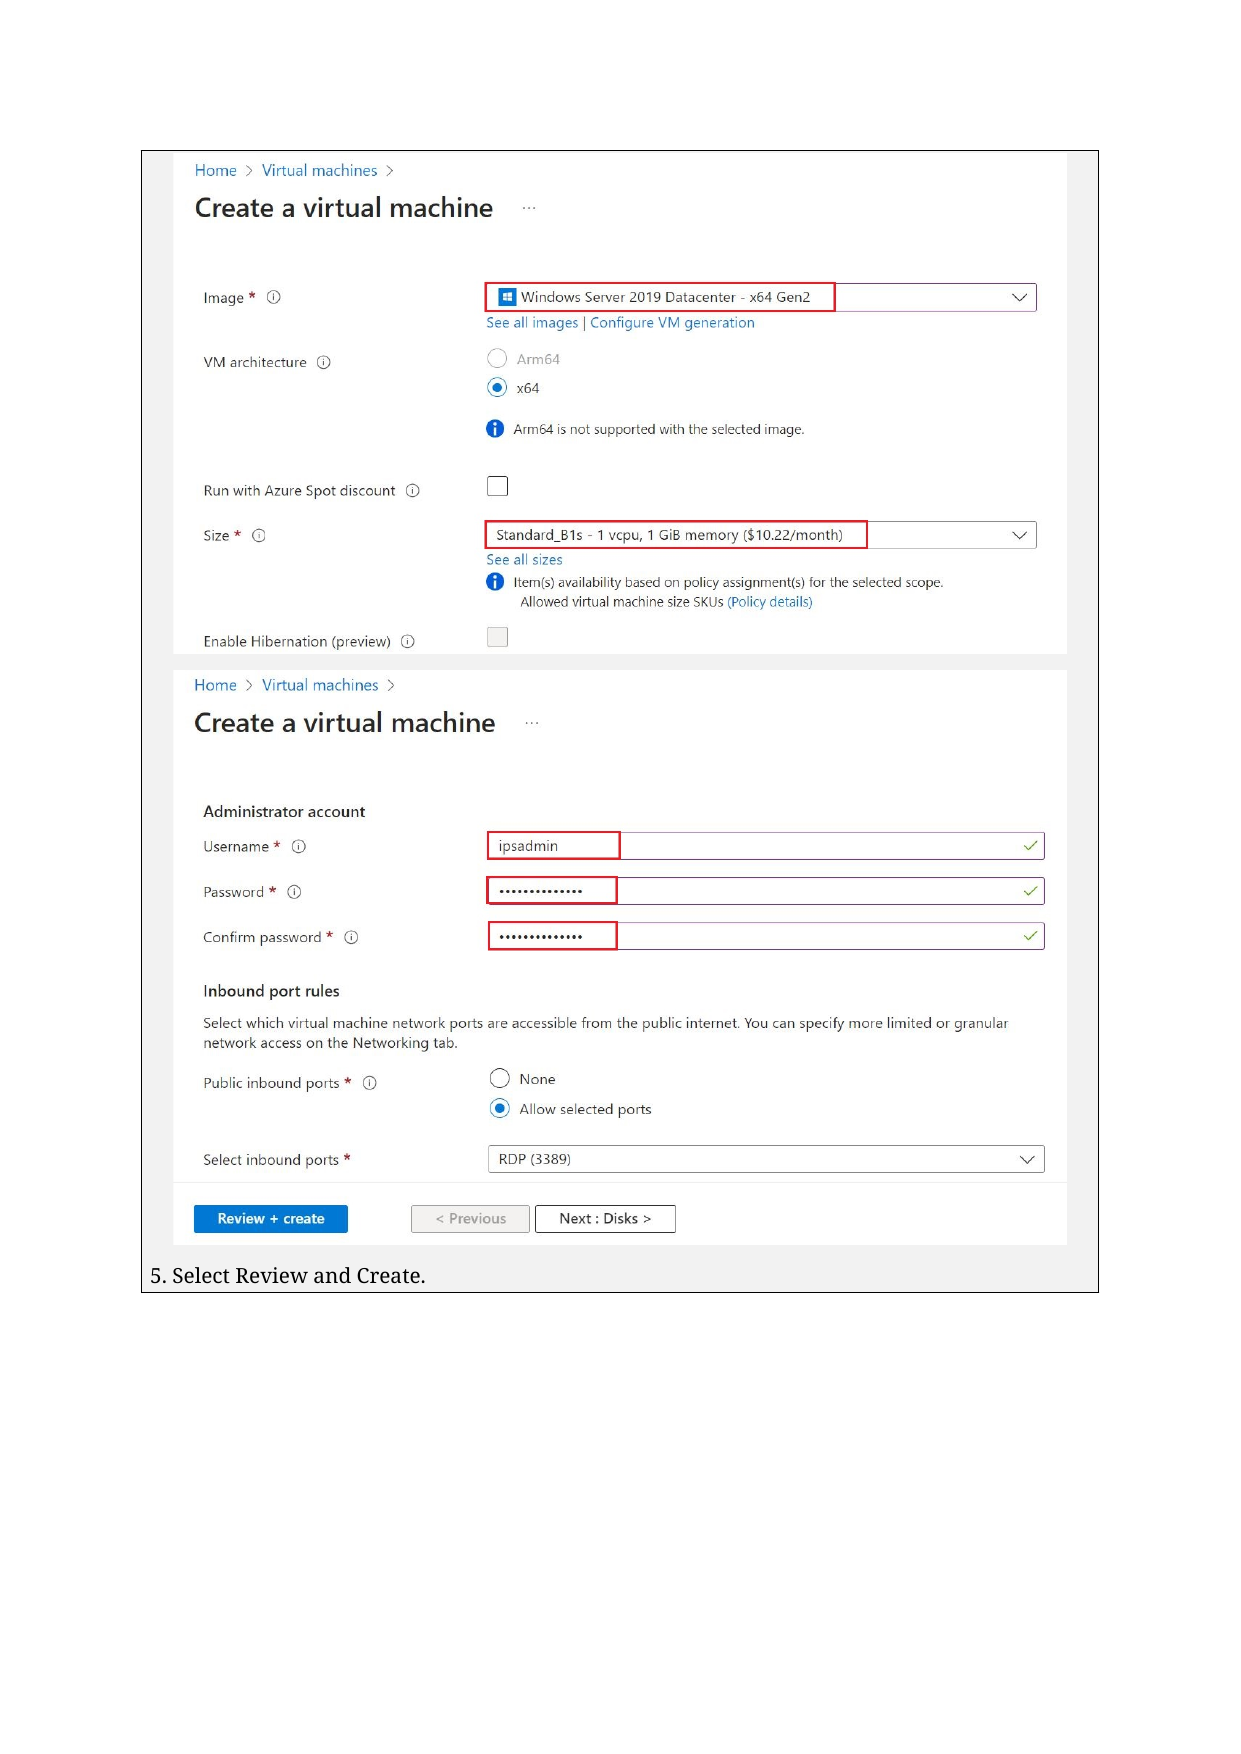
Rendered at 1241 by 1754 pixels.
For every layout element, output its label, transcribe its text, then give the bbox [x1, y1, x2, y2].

list 5. Select Review and Create. [142, 1258, 1098, 1292]
picture [173, 153, 1067, 654]
picture [173, 670, 1067, 1245]
